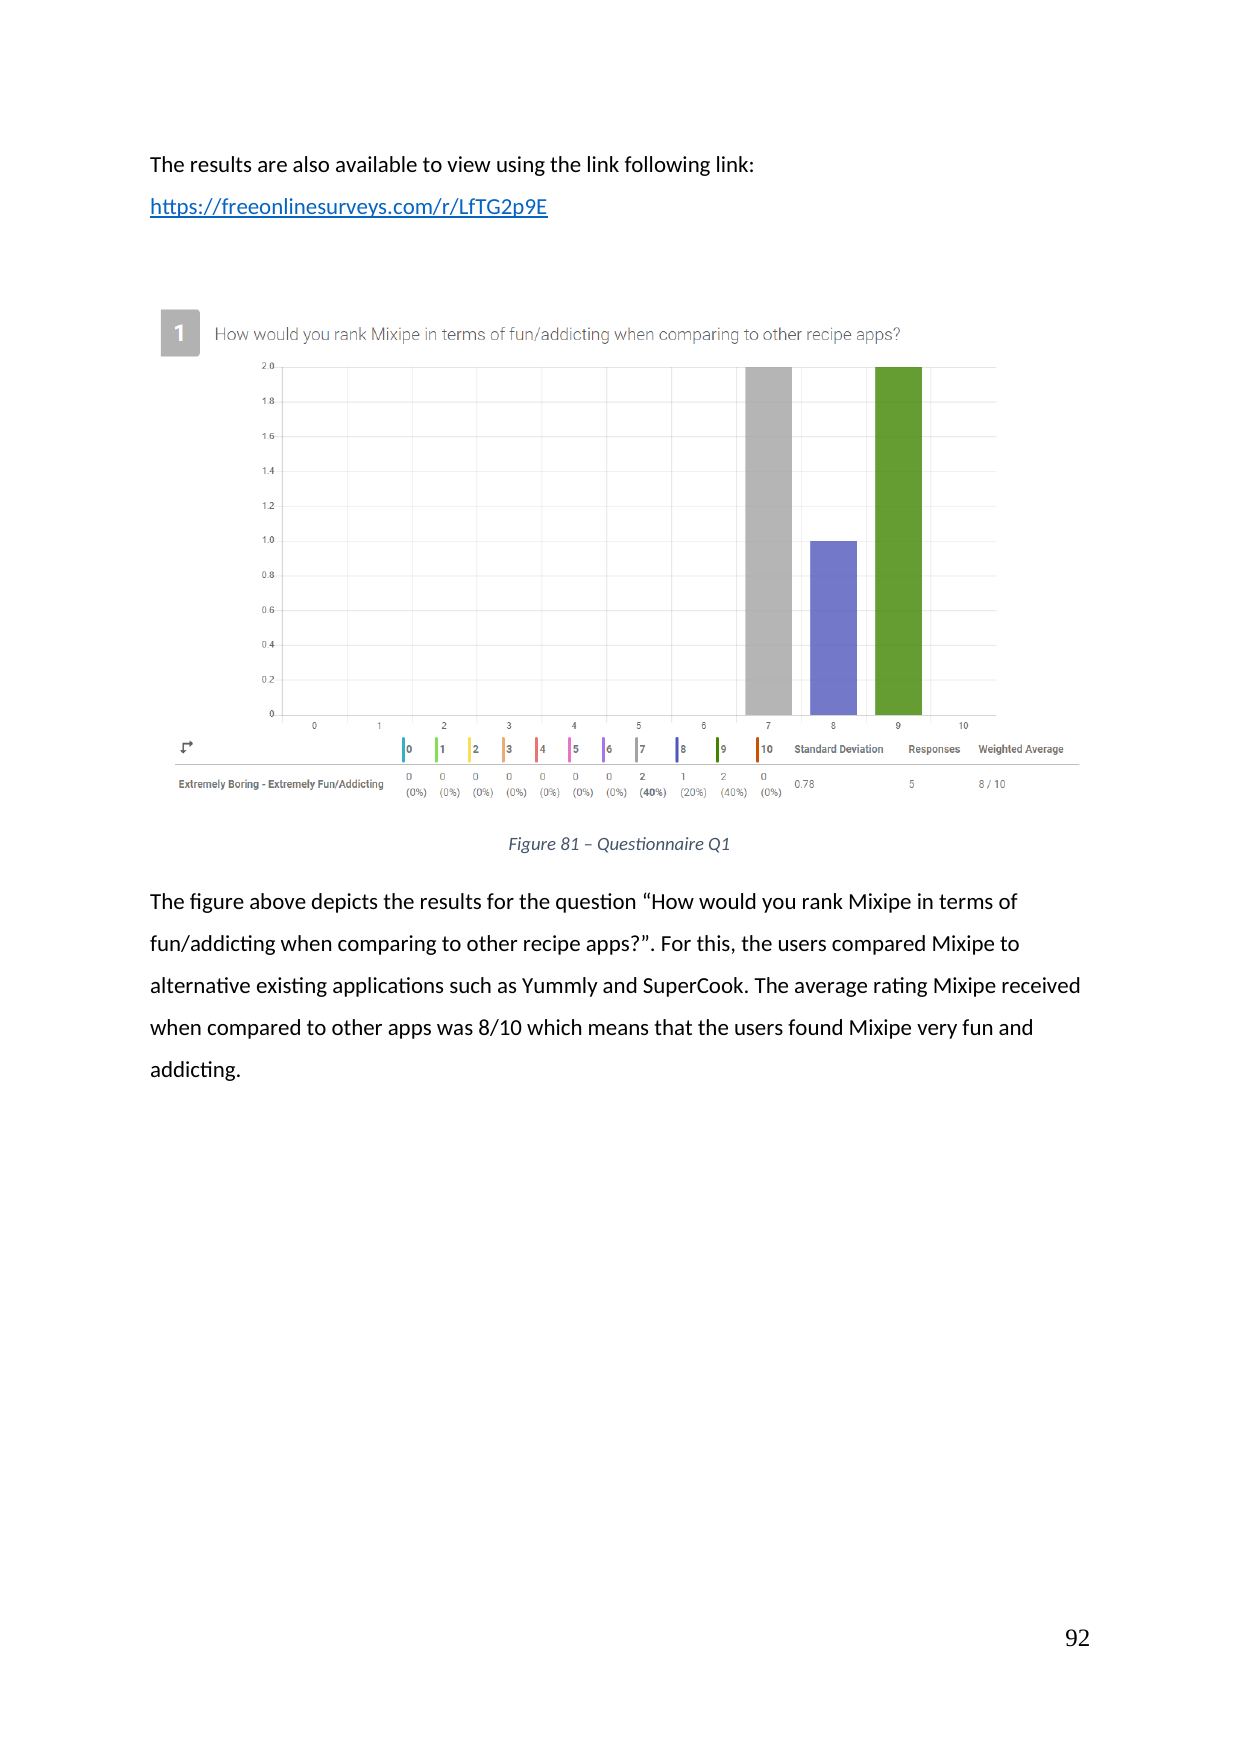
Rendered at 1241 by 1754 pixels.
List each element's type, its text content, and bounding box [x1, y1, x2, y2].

text The figure above depicts the results for the question “How would you rank Mixipe in terms of fun/addicting when comparing to other recipe apps?”. For this, the users compared Mixipe to alternative existing applications such as Yummly and SuperCook. The average rating Mixipe received when compared to other apps was 8/10 which means that the users found Mixipe very fun and addicting. [150, 887, 1090, 1083]
picture [160, 309, 1080, 802]
text The results are also available to view using the link following link: https://freeonlinesurveys.com/r/LfTG2p9E [150, 150, 1090, 220]
